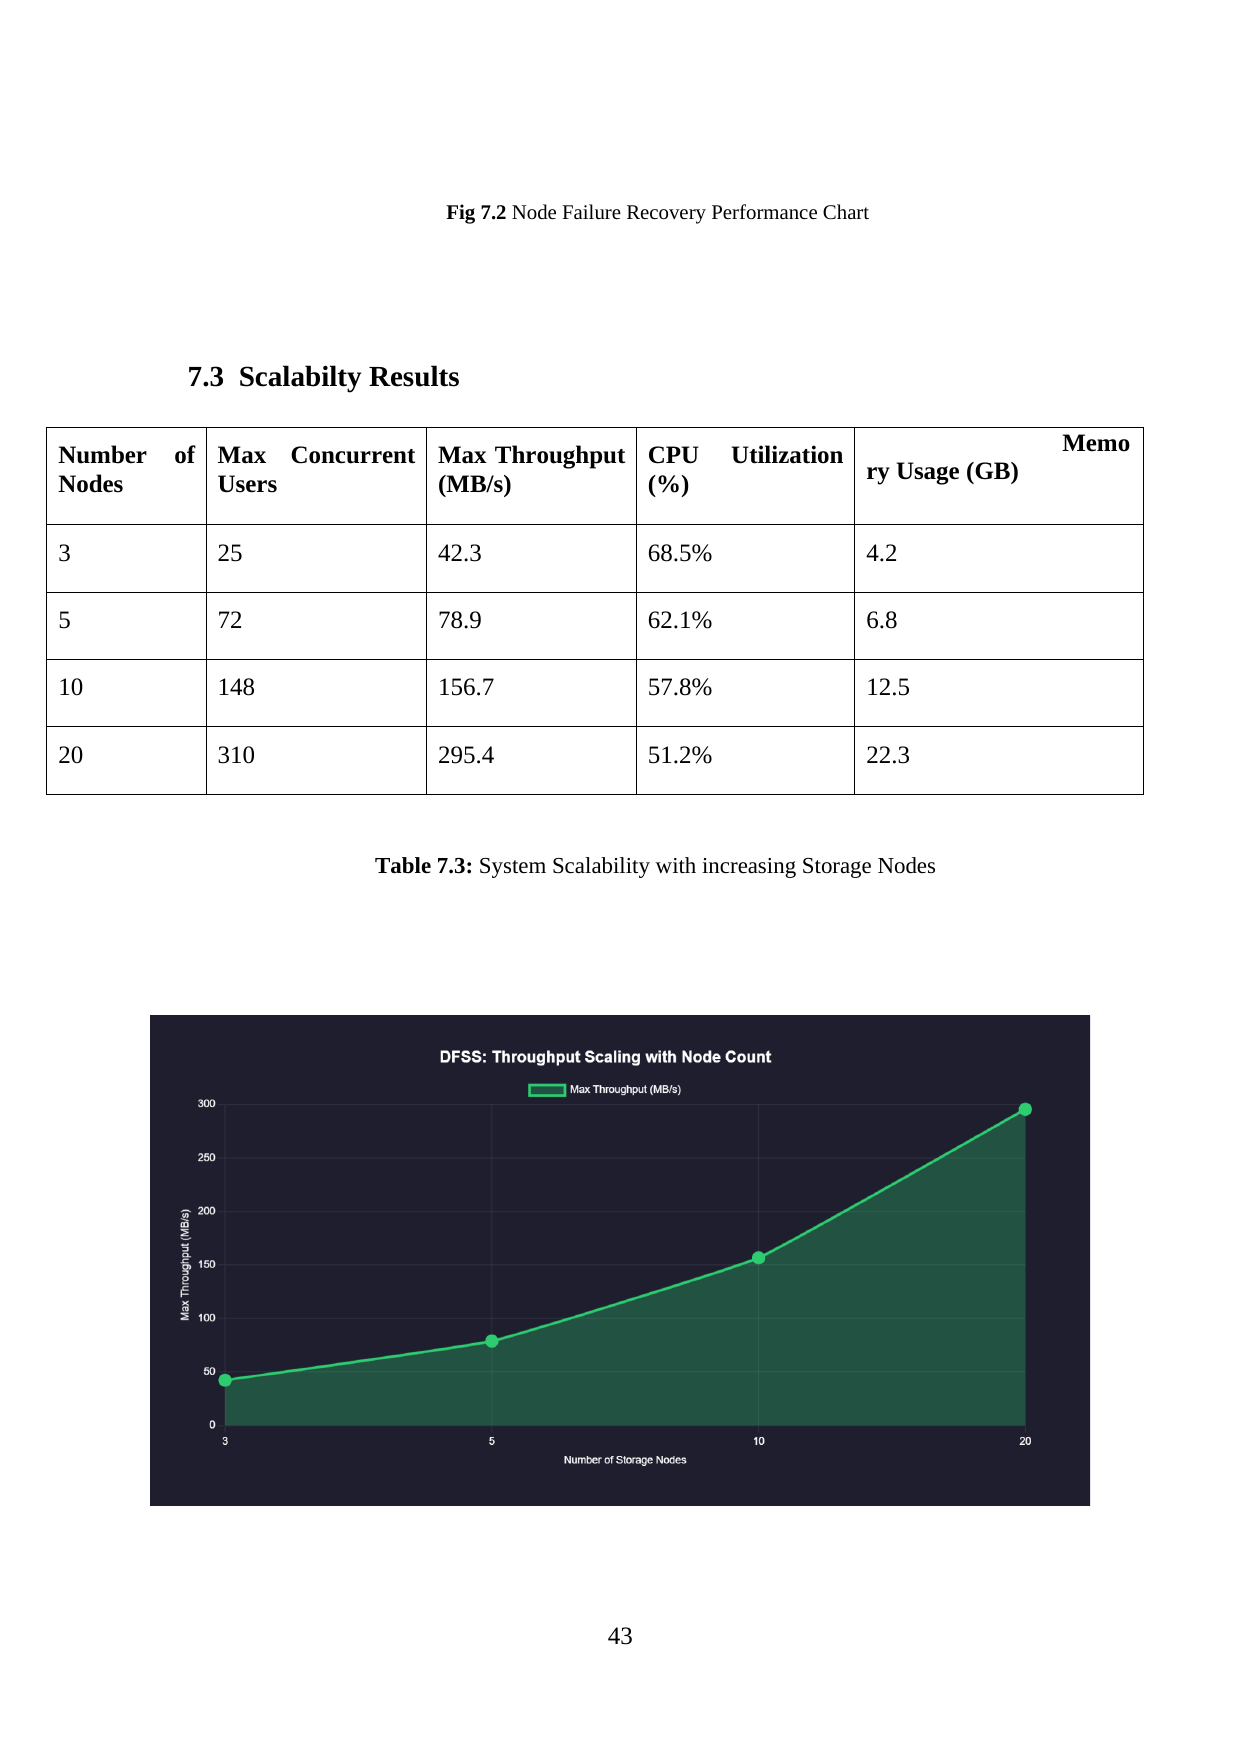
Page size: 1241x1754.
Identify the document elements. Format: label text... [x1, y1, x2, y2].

table_cell 42.3 [427, 525, 636, 592]
table_cell 68.5% [637, 525, 854, 592]
table_cell 57.8% [637, 660, 854, 726]
table_cell 148 [207, 660, 426, 726]
table_cell 3 [47, 525, 206, 592]
table_header Max Throughput (MB/s) [427, 428, 636, 524]
table_cell 20 [47, 727, 206, 793]
table_cell 25 [207, 525, 426, 592]
table_cell 156.7 [427, 660, 636, 726]
text Table 7.3: System Scalability with increasing Storage Nodes [300, 852, 1090, 878]
table_cell 62.1% [637, 593, 854, 659]
table_cell 310 [207, 727, 426, 793]
table_cell 6.8 [855, 593, 1143, 659]
picture [150, 1015, 1091, 1506]
table_header Number of Nodes [47, 428, 206, 524]
table_header CPU Utilization (%) [637, 428, 854, 524]
table_cell 51.2% [637, 727, 854, 793]
table_cell 72 [207, 593, 426, 659]
text 7.3 Scalabilty Results [187, 359, 1090, 393]
table_cell 12.5 [855, 660, 1143, 726]
table_cell 295.4 [427, 727, 636, 793]
table_cell 22.3 [855, 727, 1143, 793]
text Fig 7.2 Node Failure Recovery Performance Chart [150, 199, 1090, 224]
table_header Max Concurrent Users [207, 428, 426, 524]
table_cell 4.2 [855, 525, 1143, 592]
table_cell 10 [47, 660, 206, 726]
table_cell 78.9 [427, 593, 636, 659]
table_header Memory Usage (GB) [855, 428, 1143, 524]
table_cell 5 [47, 593, 206, 659]
